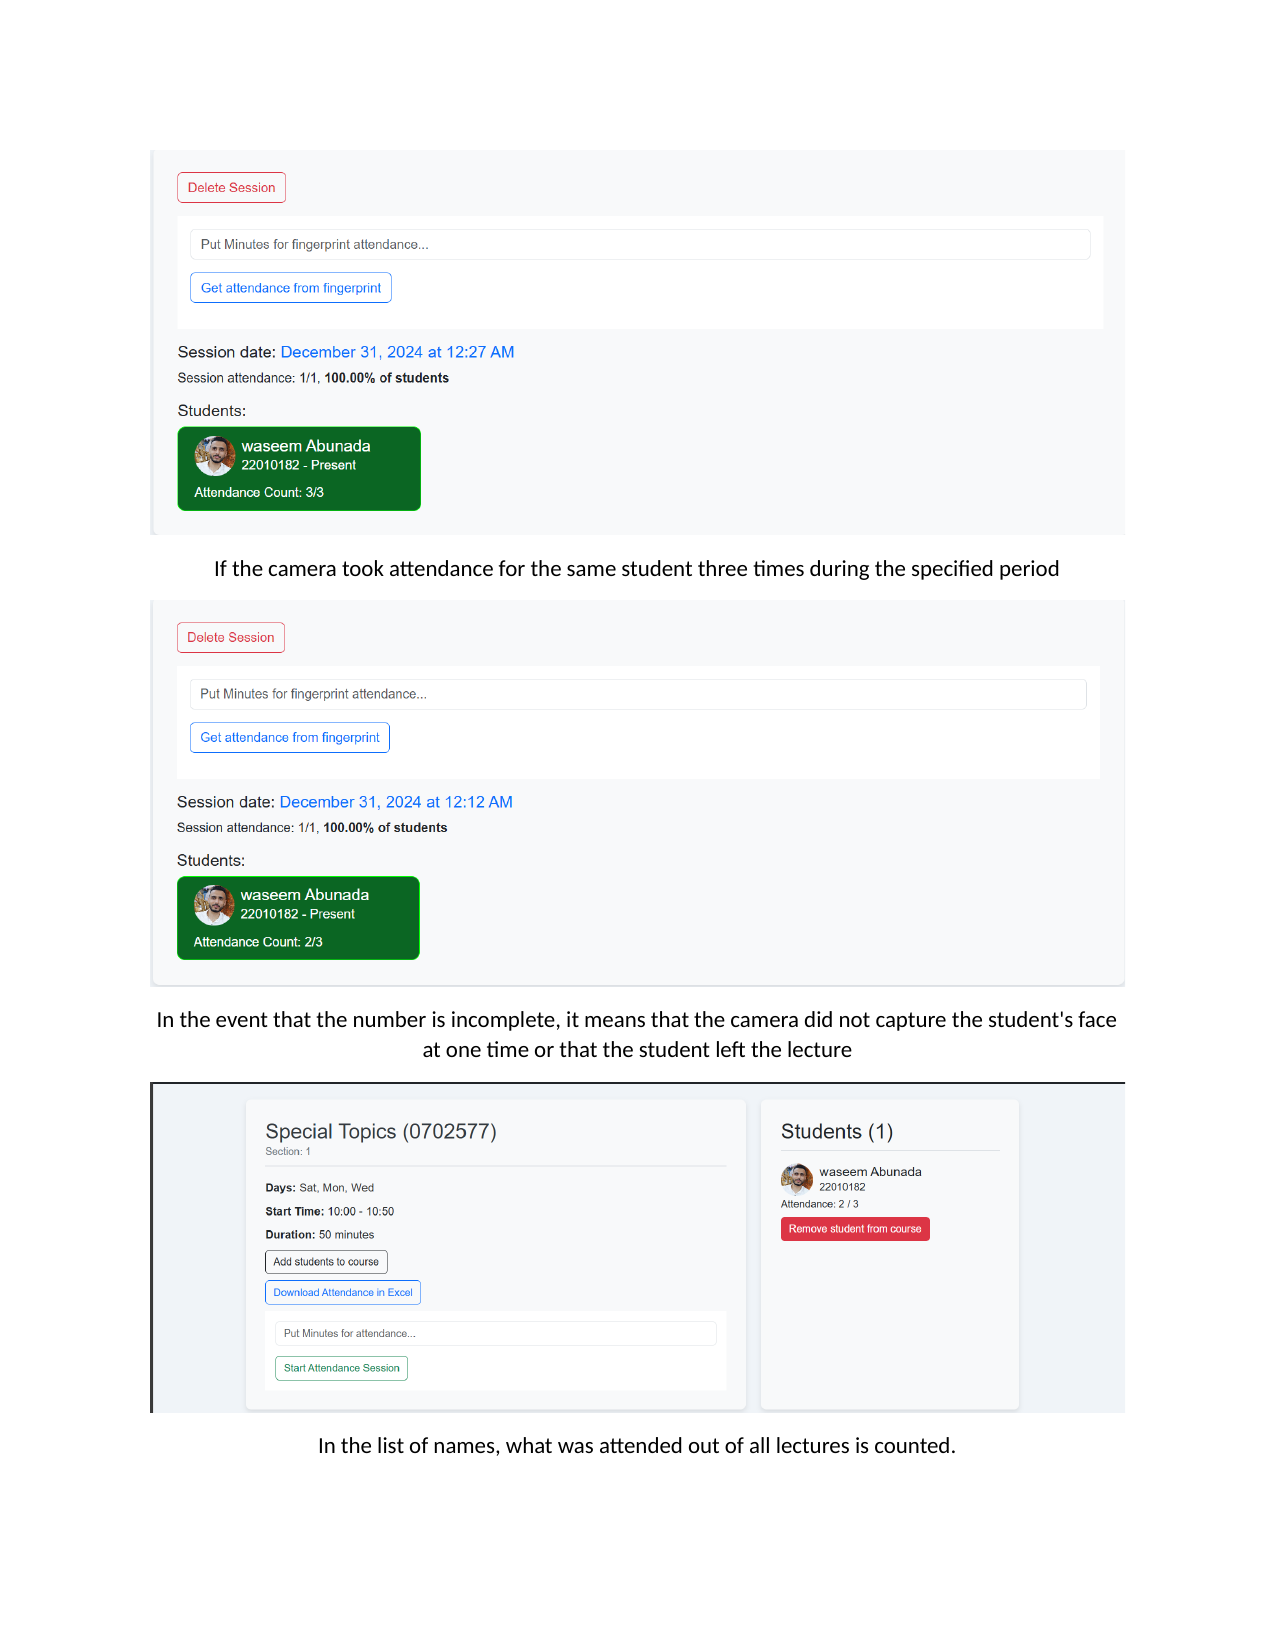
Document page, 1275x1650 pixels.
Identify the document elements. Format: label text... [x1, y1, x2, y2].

text In the list of names, what was attended out of all lectures is counted. [150, 1432, 1125, 1460]
text If the camera took attendance for the same student three times during the specified period [150, 554, 1125, 582]
picture [150, 600, 1125, 987]
picture [150, 1082, 1125, 1413]
picture [150, 150, 1125, 535]
text In the event that the number is incomplete, it means that the camera did not capture the student's face at one time or that the student left the lecture [150, 1005, 1125, 1063]
